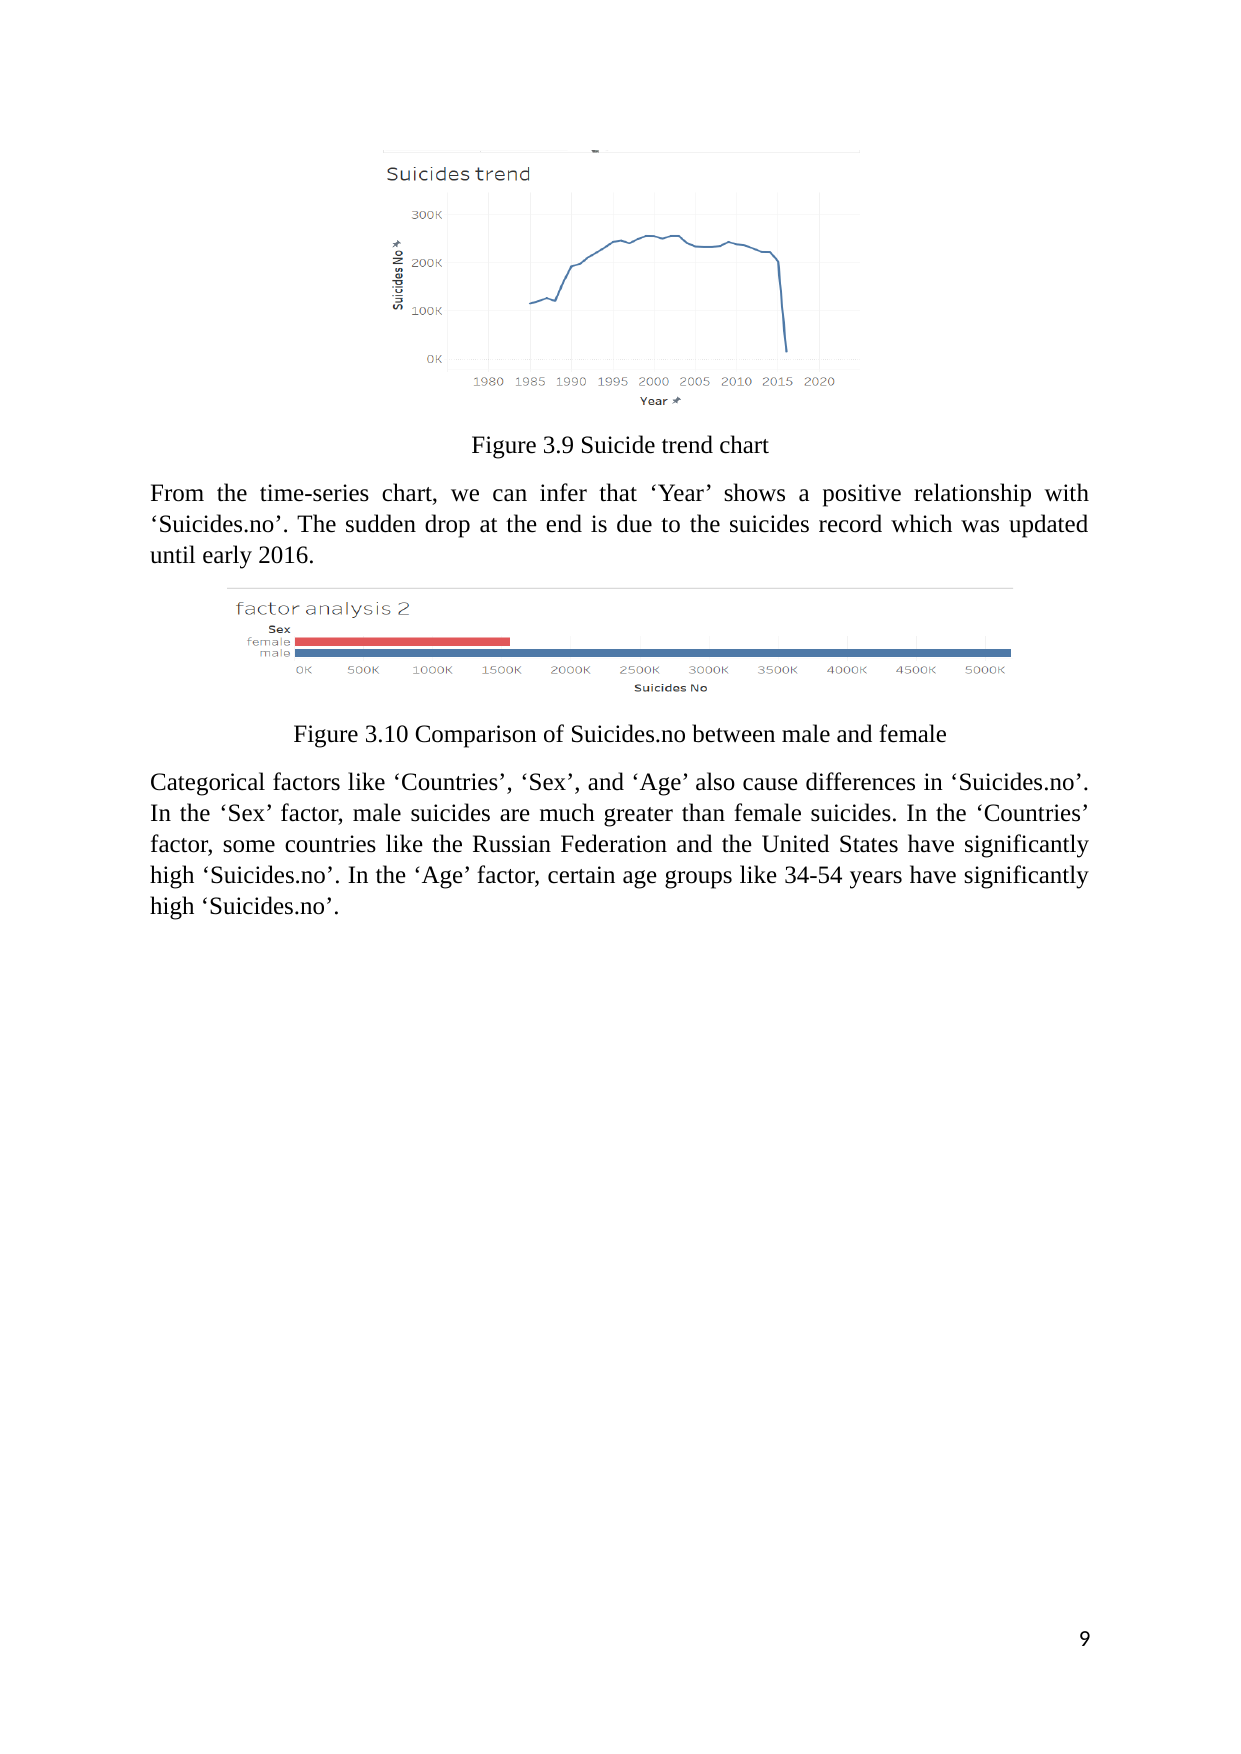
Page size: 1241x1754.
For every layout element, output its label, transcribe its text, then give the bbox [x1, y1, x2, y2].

picture [227, 587, 1014, 701]
text From the time-series chart, we can infer that ‘Year’ shows a positive relationship with ‘Suicides.no’. The sudden drop at the end is due to the suicides record which was updated until early 2016. [150, 478, 1090, 569]
text Figure 3.10 Comparison of Suicides.no between male and female [150, 719, 1090, 748]
text Figure 3.9 Suicide trend chart [150, 430, 1090, 459]
picture [380, 150, 860, 412]
text Categorical factors like ‘Countries’, ‘Sex’, and ‘Age’ also cause differences in ‘Suicides.no’. In the ‘Sex’ factor, male suicides are much greater than female suicides. In the ‘Countries’ factor, some countries like the Russian Federation and the United States have significantly high ‘Suicides.no’. In the ‘Age’ factor, certain age groups like 34-54 years have significantly high ‘Suicides.no’. [150, 767, 1090, 919]
